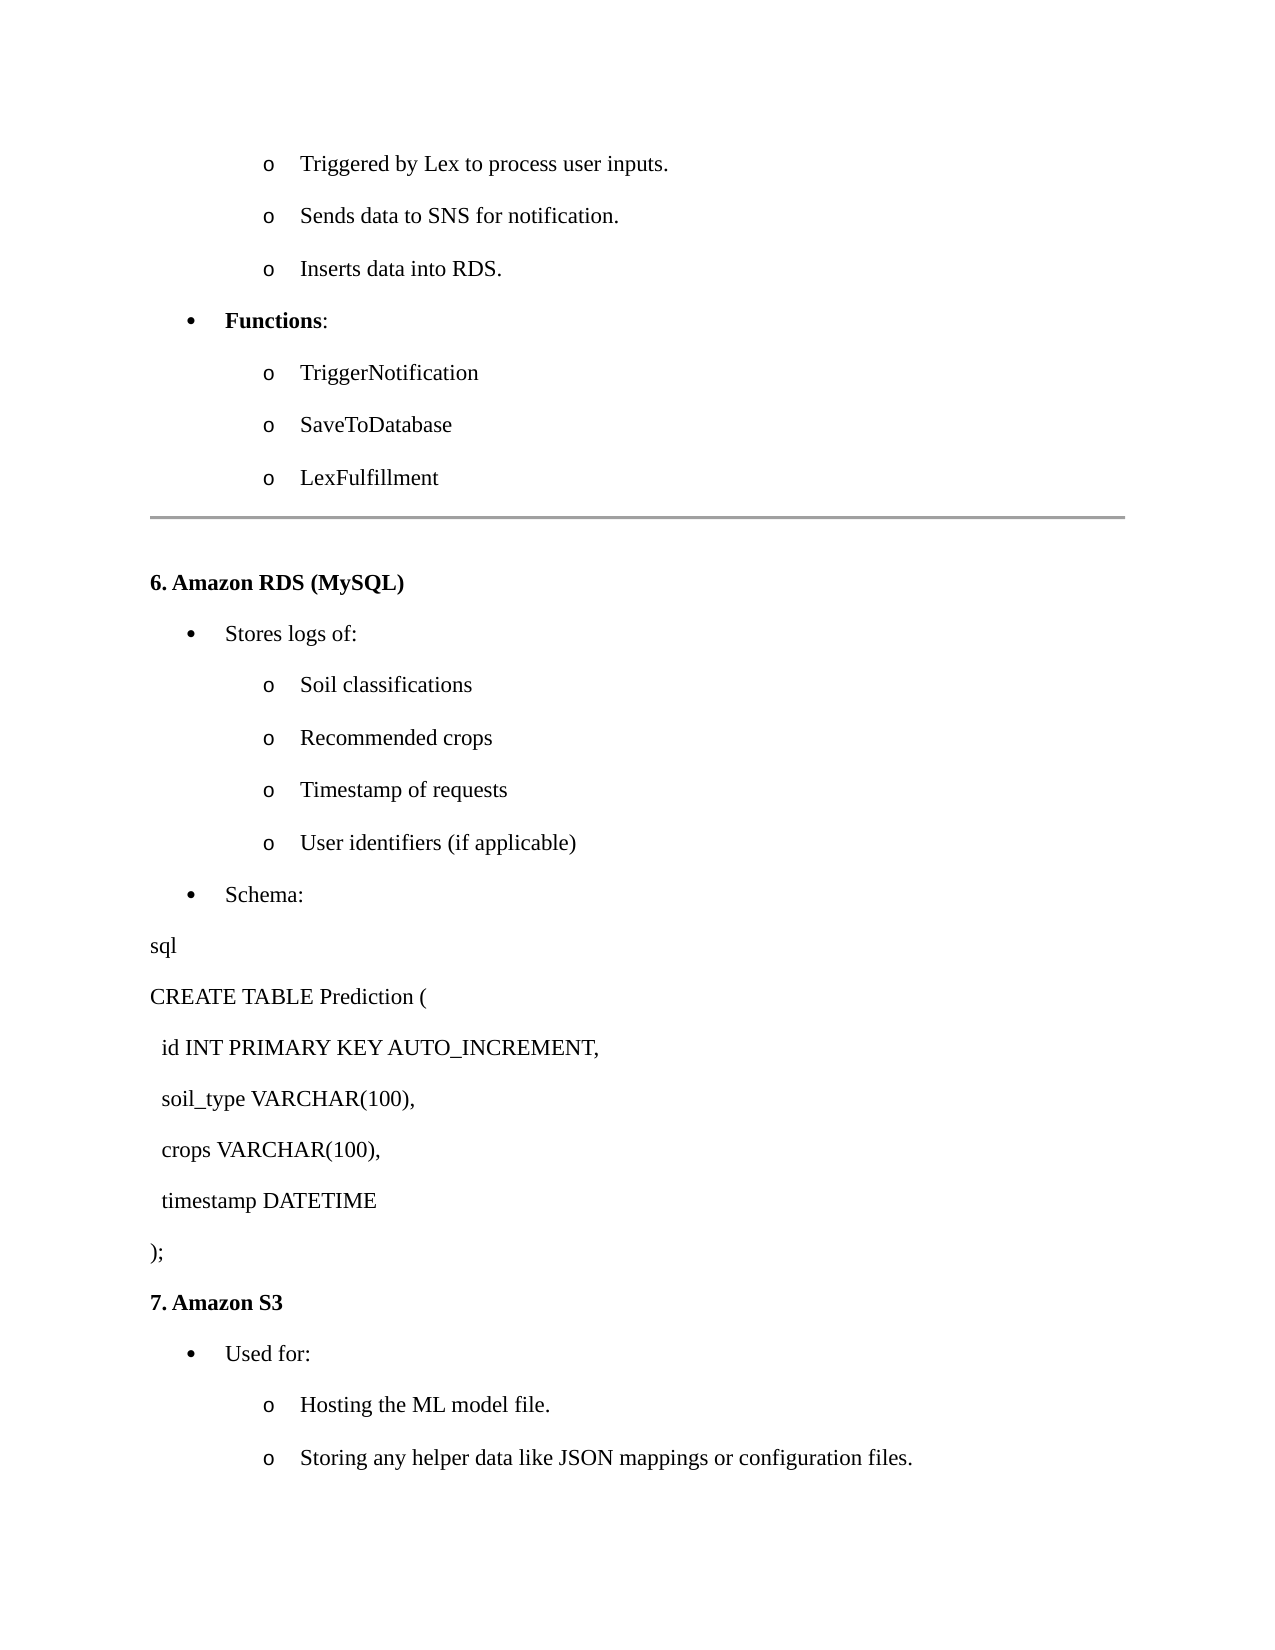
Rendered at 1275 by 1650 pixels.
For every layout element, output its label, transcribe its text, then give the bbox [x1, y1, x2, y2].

list Inserts data into RDS. [262, 255, 1125, 283]
text 6. Amazon RDS (MySQL) [150, 569, 1125, 595]
text sql [150, 932, 1125, 958]
list Stores logs of: [187, 620, 1125, 646]
text timestamp DATETIME [150, 1187, 1125, 1214]
list SaveToDatabase [262, 411, 1125, 439]
list Sends data to SNS for notification. [262, 202, 1125, 230]
list Storing any helper data like JSON mappings or configuration files. [262, 1444, 1125, 1472]
list Triggered by Lex to process user inputs. [262, 150, 1125, 178]
list Schema: [187, 881, 1125, 907]
text ); [150, 1238, 1125, 1265]
list Hosting the ML model file. [262, 1392, 1125, 1419]
list TriggerNotification [262, 358, 1125, 386]
list Recommended crops [262, 724, 1125, 751]
list Timestamp of requests [262, 776, 1125, 804]
text soil_type VARCHAR(100), [150, 1085, 1125, 1112]
text CREATE TABLE Prediction ( [150, 983, 1125, 1009]
text crops VARCHAR(100), [150, 1136, 1125, 1163]
list Used for: [187, 1341, 1125, 1367]
list Soil classifications [262, 671, 1125, 699]
list LexFulfillment [262, 463, 1125, 491]
text id INT PRIMARY KEY AUTO_INCREMENT, [150, 1034, 1125, 1061]
text 7. Amazon S3 [150, 1289, 1125, 1316]
list Functions: [187, 307, 1125, 334]
list User identifiers (if applicable) [262, 829, 1125, 856]
